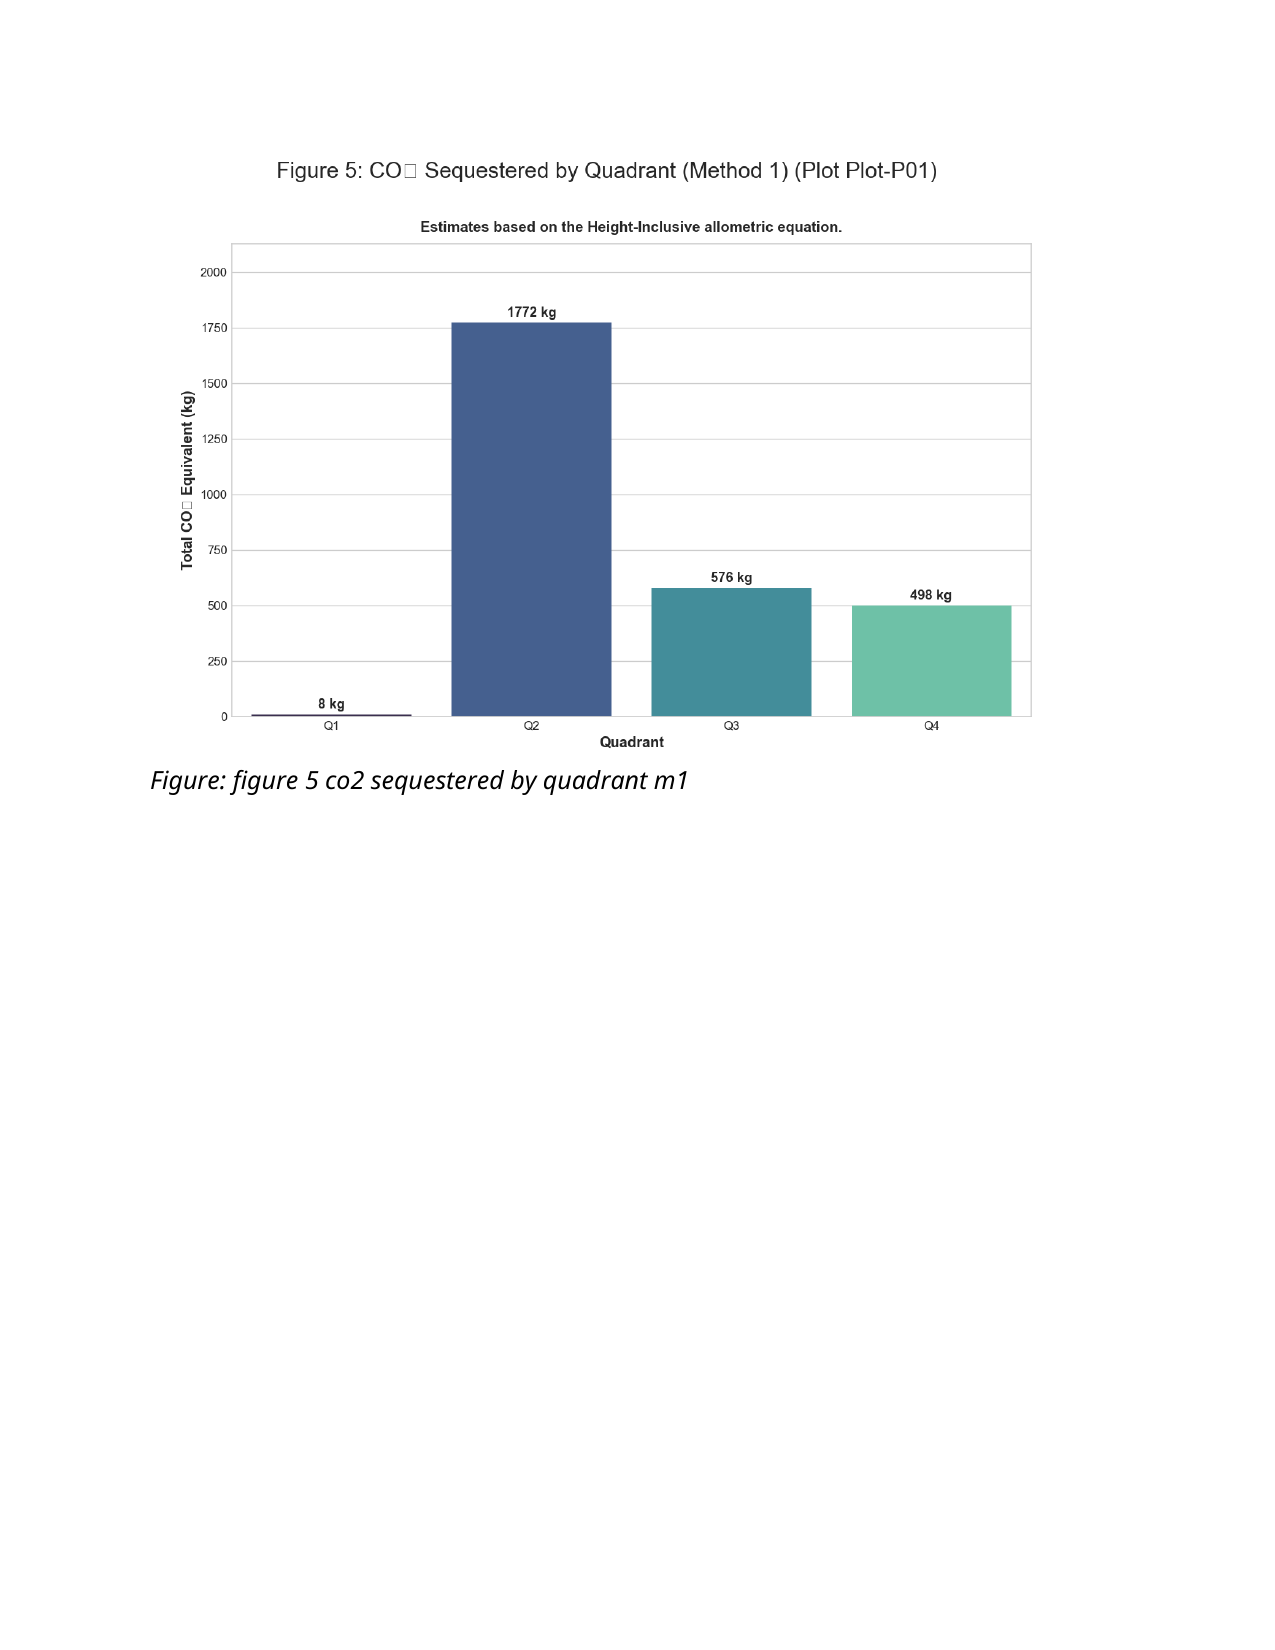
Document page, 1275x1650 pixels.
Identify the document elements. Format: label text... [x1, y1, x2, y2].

picture [168, 150, 1044, 763]
